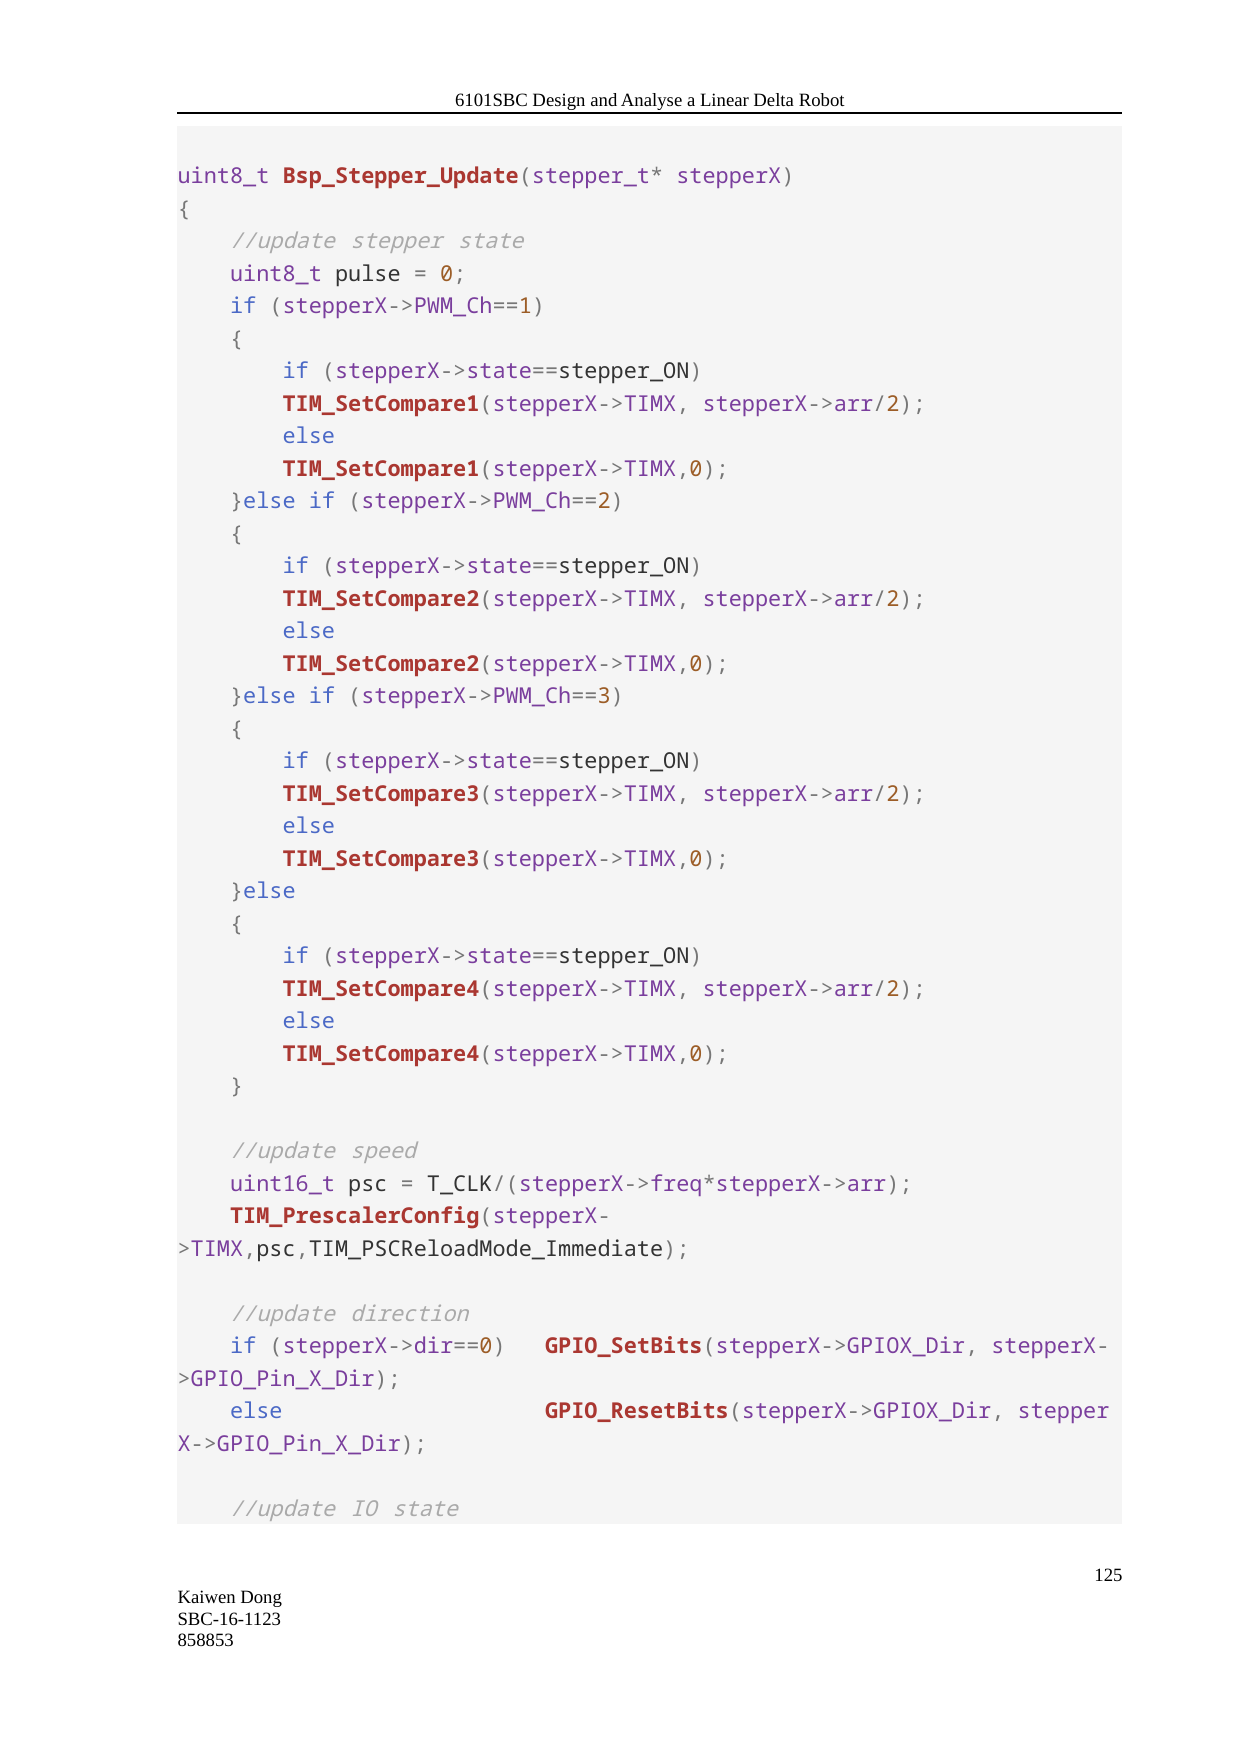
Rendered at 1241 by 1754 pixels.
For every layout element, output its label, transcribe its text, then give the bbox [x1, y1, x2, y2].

text } [177, 1069, 1122, 1101]
text TIM_SetCompare4(stepperX->TIMX,0); [177, 1036, 1122, 1069]
text }else [177, 874, 1122, 906]
text { [177, 191, 1122, 224]
text TIM_SetCompare4(stepperX->TIMX, stepperX->arr/2); [177, 971, 1122, 1004]
text else [177, 614, 1122, 646]
text //update speed [177, 1134, 1122, 1166]
text }else if (stepperX->PWM_Ch==2) [177, 484, 1122, 516]
text if (stepperX->PWM_Ch==1) [177, 289, 1122, 321]
text if (stepperX->state==stepper_ON) [177, 939, 1122, 971]
text uint8_t Bsp_Stepper_Update(stepper_t* stepperX) [177, 159, 1122, 191]
text //update IO state [177, 1491, 1122, 1524]
text }else if (stepperX->PWM_Ch==3) [177, 679, 1122, 711]
text { [177, 516, 1122, 549]
text { [177, 321, 1122, 354]
text TIM_SetCompare2(stepperX->TIMX, stepperX->arr/2); [177, 581, 1122, 614]
text TIM_SetCompare1(stepperX->TIMX, stepperX->arr/2); [177, 386, 1122, 419]
text if (stepperX->state==stepper_ON) [177, 354, 1122, 386]
text if (stepperX->state==stepper_ON) [177, 549, 1122, 581]
text TIM_PrescalerConfig(stepperX->TIMX,psc,TIM_PSCReloadMode_Immediate); [177, 1199, 1122, 1264]
text TIM_SetCompare3(stepperX->TIMX,0); [177, 841, 1122, 874]
text TIM_SetCompare1(stepperX->TIMX,0); [177, 451, 1122, 484]
text if (stepperX->dir==0) GPIO_SetBits(stepperX->GPIOX_Dir, stepperX->GPIO_Pin_X_Dir); [177, 1329, 1122, 1394]
text //update direction [177, 1296, 1122, 1329]
text else [177, 809, 1122, 841]
text //update stepper state [177, 224, 1122, 256]
text TIM_SetCompare2(stepperX->TIMX,0); [177, 646, 1122, 679]
text if (stepperX->state==stepper_ON) [177, 744, 1122, 776]
text else [177, 1004, 1122, 1036]
text TIM_SetCompare3(stepperX->TIMX, stepperX->arr/2); [177, 776, 1122, 809]
text else GPIO_ResetBits(stepperX->GPIOX_Dir, stepperX->GPIO_Pin_X_Dir); [177, 1394, 1122, 1459]
text else [177, 419, 1122, 451]
text uint8_t pulse = 0; [177, 256, 1122, 289]
text uint16_t psc = T_CLK/(stepperX->freq*stepperX->arr); [177, 1166, 1122, 1199]
text { [177, 906, 1122, 939]
text { [177, 711, 1122, 744]
